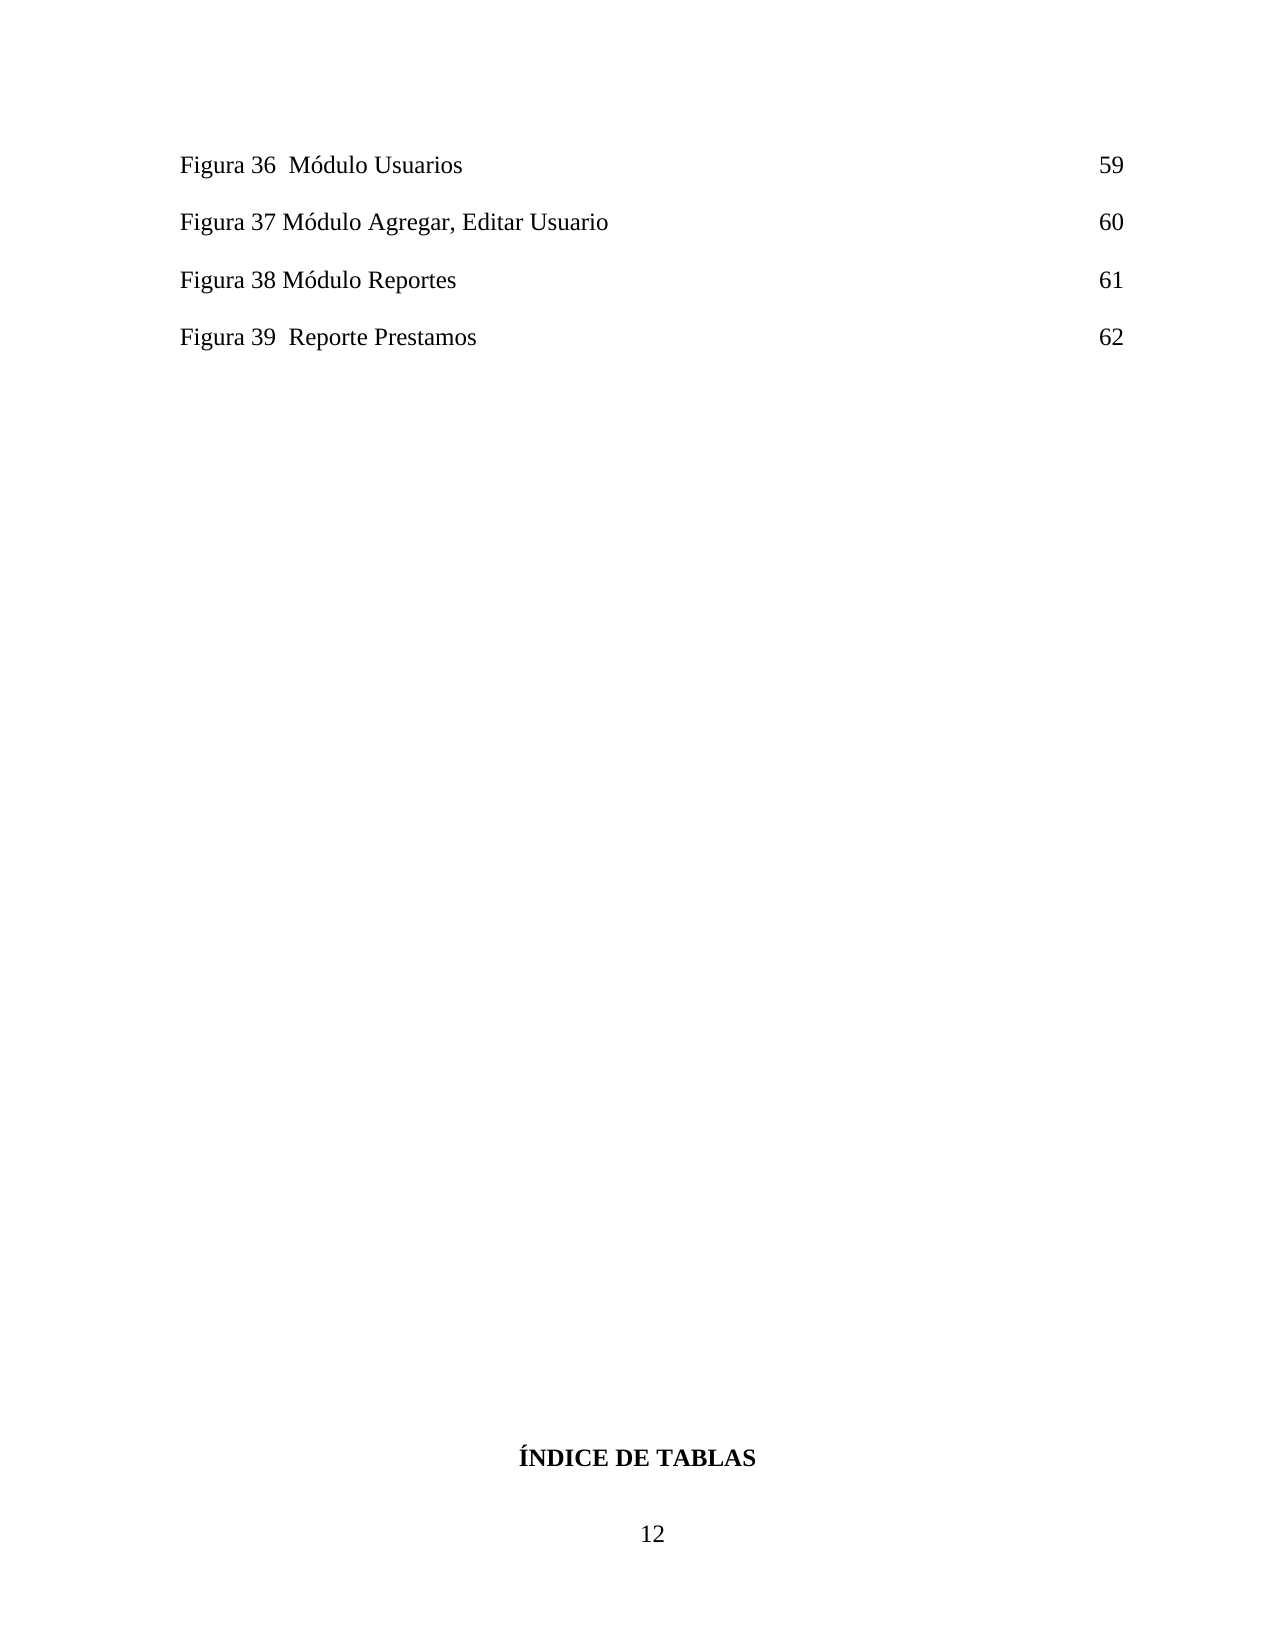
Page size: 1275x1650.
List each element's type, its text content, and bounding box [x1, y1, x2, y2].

text ÍNDICE DE TABLAS [150, 1443, 1125, 1472]
